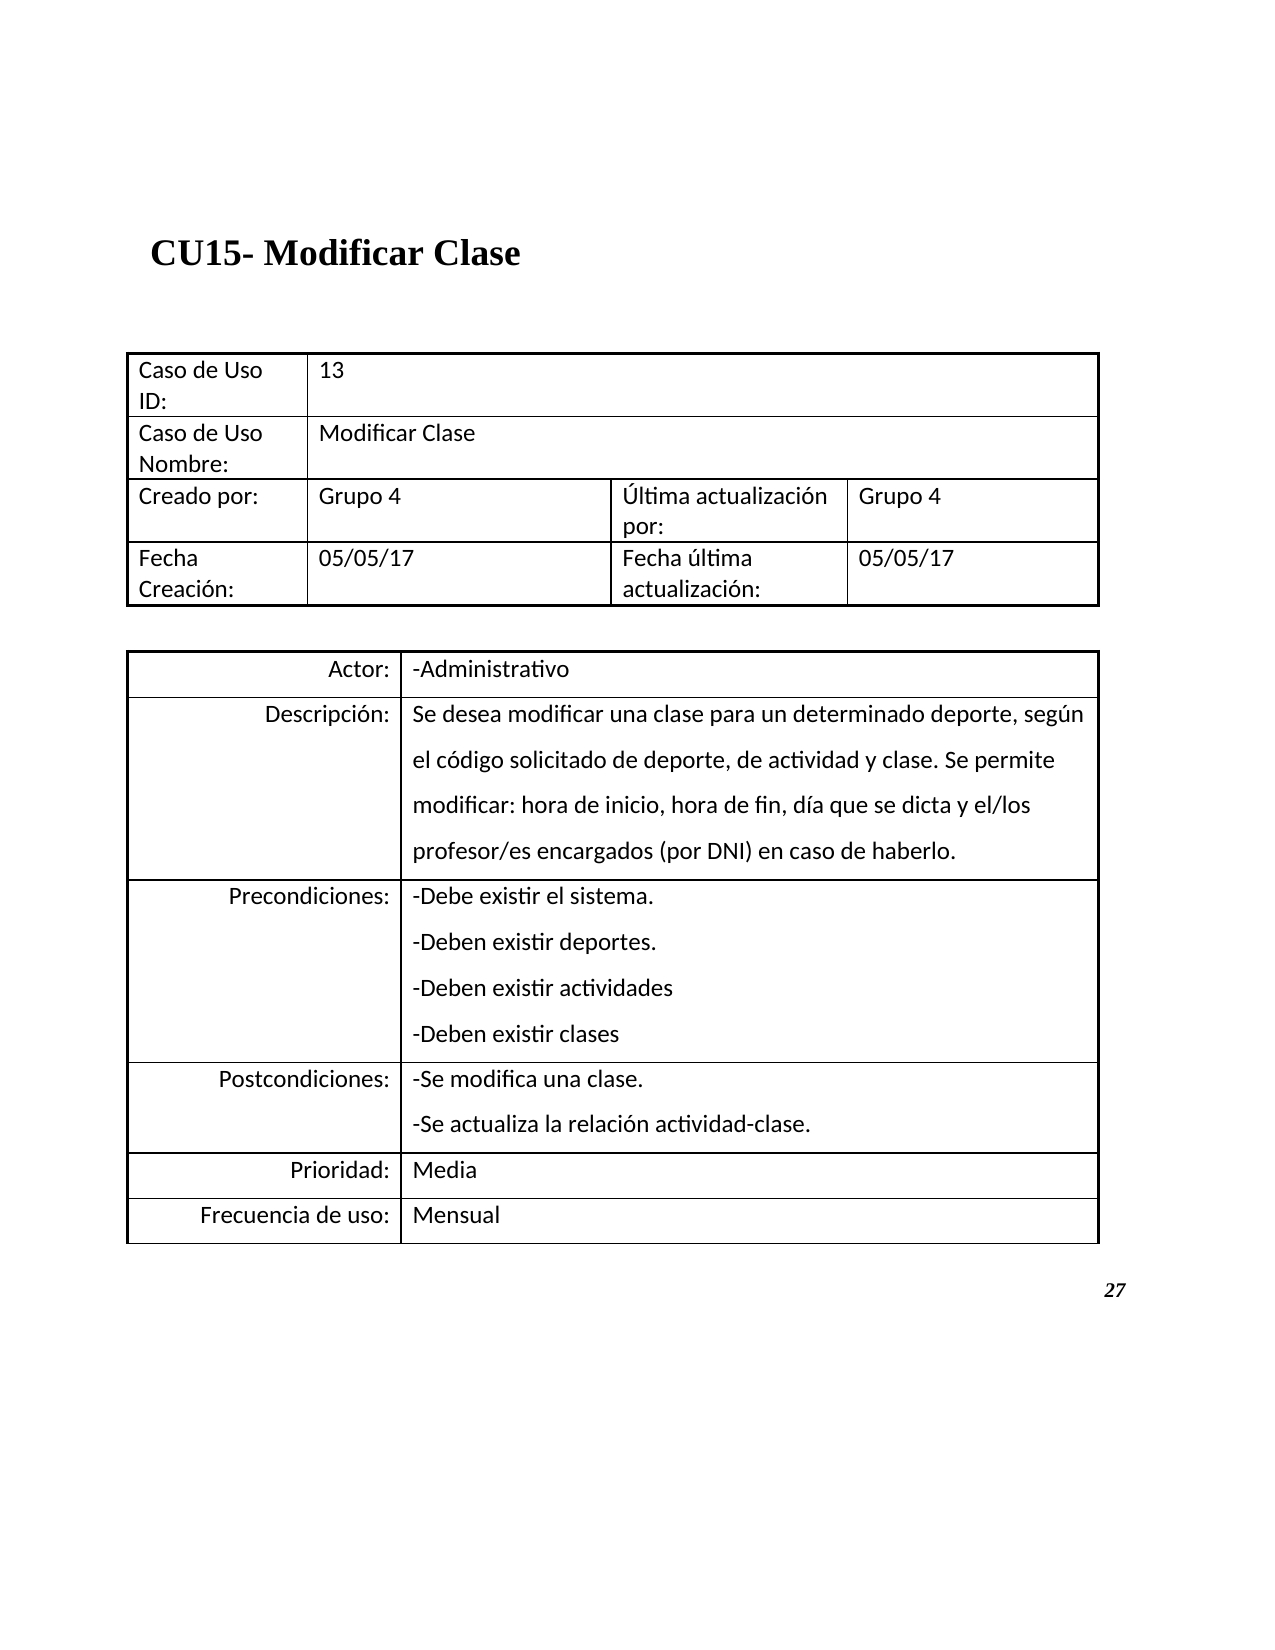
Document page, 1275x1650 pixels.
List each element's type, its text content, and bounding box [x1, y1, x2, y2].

table_header Caso de Uso ID: [129, 355, 307, 416]
table_cell -Debe existir el sistema. -Deben existir deportes. -Deben existir actividades -Deben existir clases [402, 881, 1097, 1061]
table_cell Fecha Creación: [129, 543, 307, 603]
table_cell Creado por: [129, 480, 307, 541]
table_cell Descripción: [129, 698, 400, 879]
table_cell Postcondiciones: [129, 1063, 400, 1152]
table_cell Grupo 4 [308, 480, 610, 541]
table_cell Mensual [402, 1199, 1097, 1243]
table_cell 05/05/17 [848, 543, 1097, 603]
table_cell Precondiciones: [129, 881, 400, 1061]
table_cell Fecha última actualización: [612, 543, 847, 603]
table_header 13 [308, 355, 1097, 416]
table_cell 05/05/17 [308, 543, 610, 603]
table_cell Última actualización por: [612, 480, 847, 541]
table_cell Modificar Clase [308, 417, 1097, 478]
table_cell -Se modifica una clase. -Se actualiza la relación actividad-clase. [402, 1063, 1097, 1152]
table_cell Grupo 4 [848, 480, 1097, 541]
table_cell Frecuencia de uso: [129, 1199, 400, 1243]
table_cell Se desea modificar una clase para un determinado deporte, según el código solicitado de deporte, de actividad y clase. Se permite modificar: hora de inicio, hora de fin, día que se dicta y el/los profesor/es encargados (por DNI) en caso de haberlo. [402, 698, 1097, 879]
table_header Actor: [129, 653, 400, 697]
subtitle CU15- Modificar Clase [150, 231, 1125, 274]
table_cell Caso de Uso Nombre: [129, 417, 307, 478]
table_header -Administrativo [402, 653, 1097, 697]
table_cell Prioridad: [129, 1154, 400, 1197]
table_cell Media [402, 1154, 1097, 1197]
